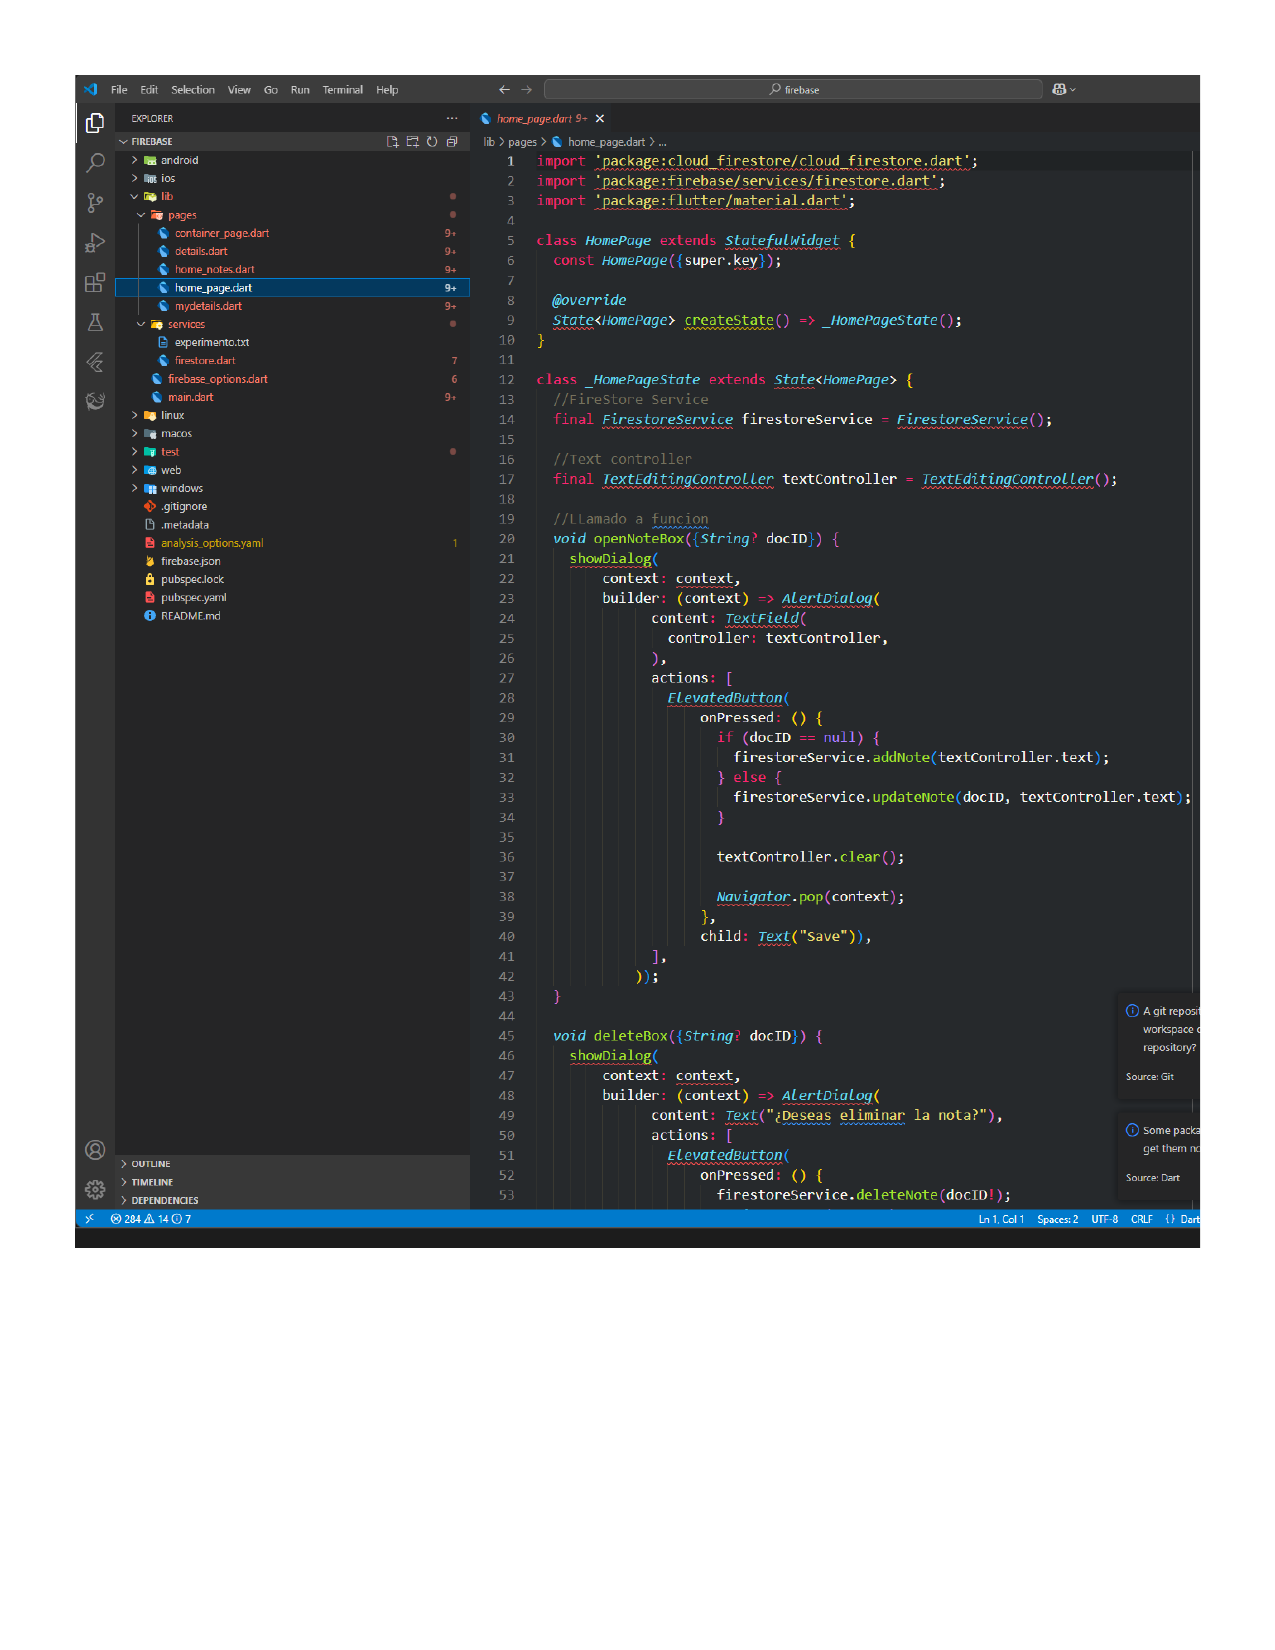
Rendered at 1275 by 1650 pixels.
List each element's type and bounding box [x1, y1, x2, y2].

picture [75, 75, 1200, 1248]
